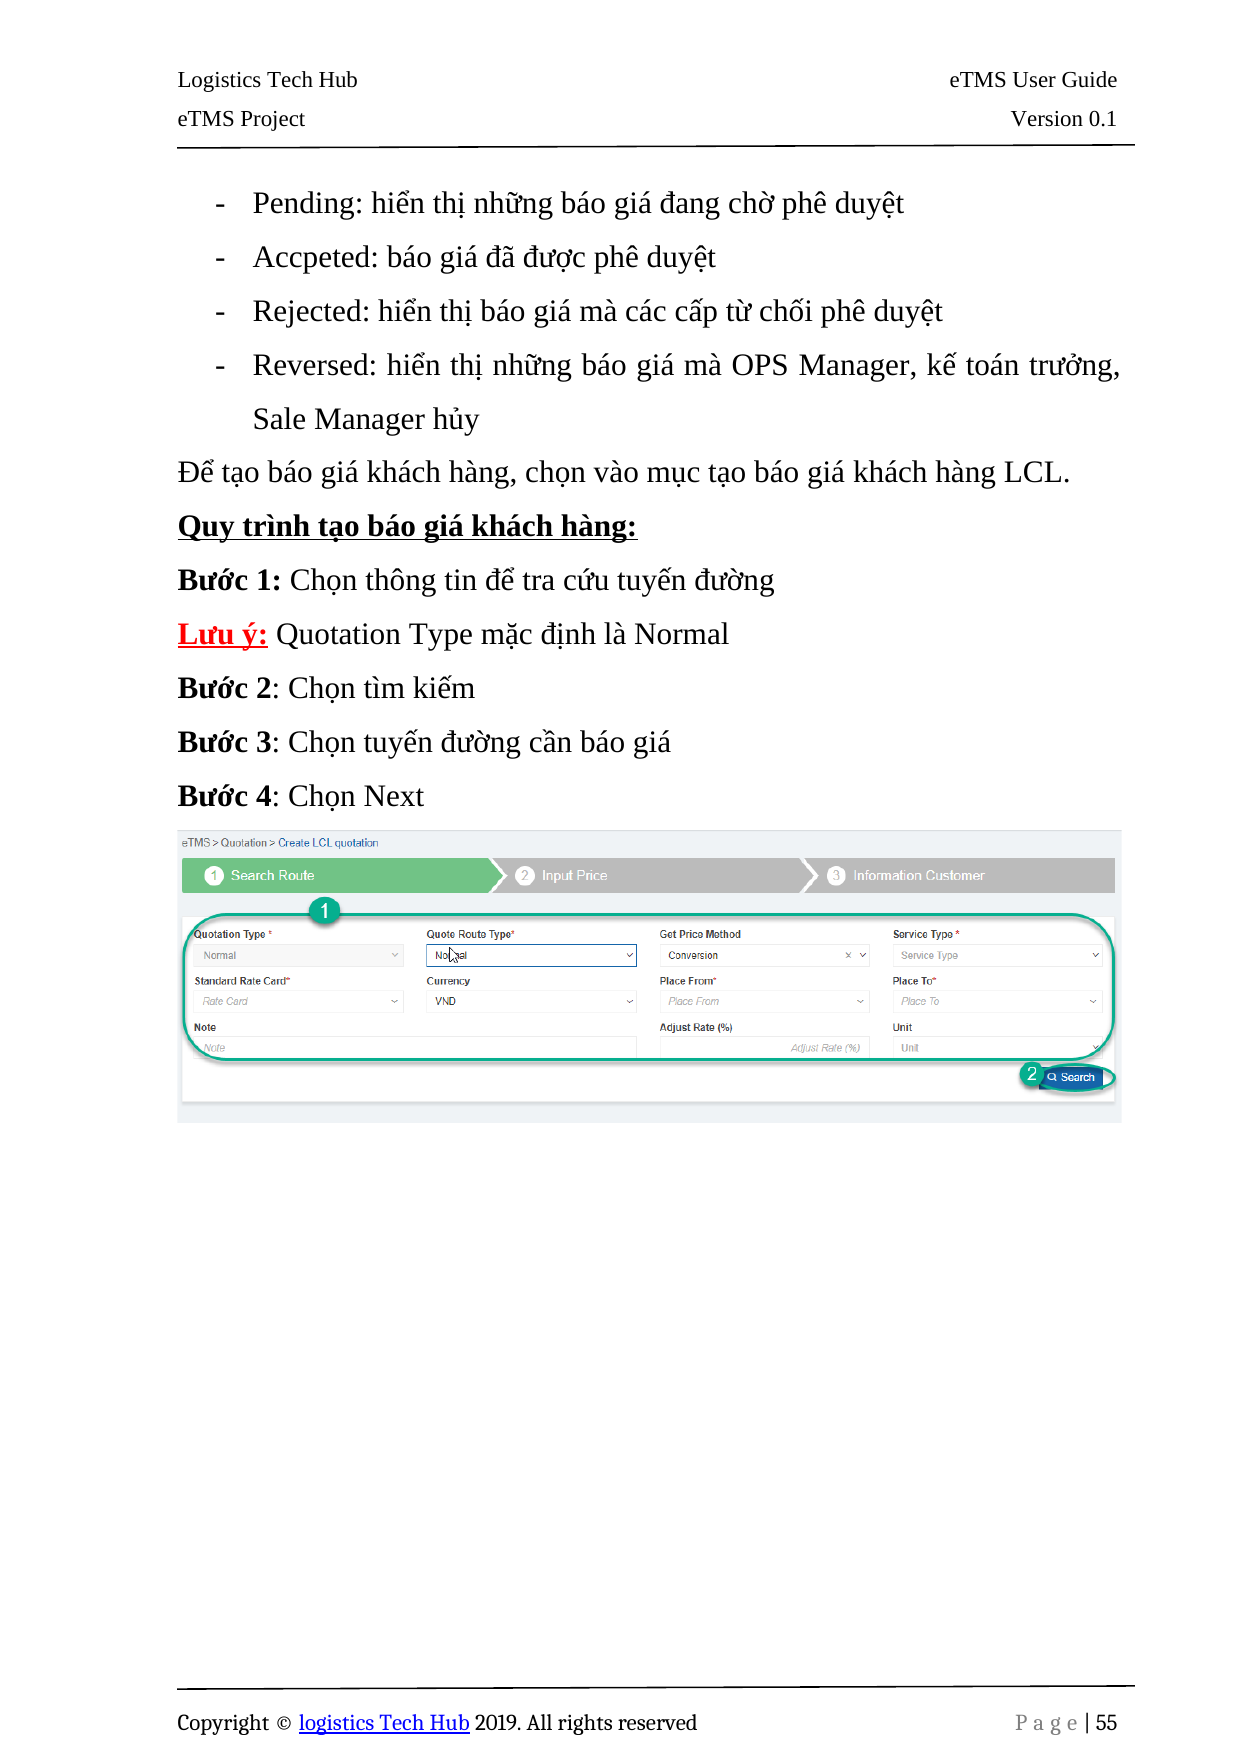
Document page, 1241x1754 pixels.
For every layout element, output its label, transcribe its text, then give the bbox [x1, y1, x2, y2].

text Bước 4: Chọn Next [177, 777, 1122, 813]
text Bước 1: Chọn thông tin để tra cứu tuyến đường [177, 561, 1122, 597]
text Bước 3: Chọn tuyến đường cần báo giá [177, 723, 1122, 759]
list Reversed: hiển thị những báo giá mà OPS Manager, kế toán trưởng, Sale Manager hủy [215, 346, 1122, 436]
text Quy trình tạo báo giá khách hàng: [177, 508, 1122, 543]
text Lưu ý: Quotation Type mặc định là Normal [177, 615, 1122, 651]
picture [177, 830, 1122, 1123]
list Rejected: hiển thị báo giá mà các cấp từ chối phê duyệt [215, 292, 1122, 328]
text Để tạo báo giá khách hàng, chọn vào mục tạo báo giá khách hàng LCL. [177, 454, 1122, 490]
list Accpeted: báo giá đã được phê duyệt [215, 238, 1122, 274]
list Pending: hiển thị những báo giá đang chờ phê duyệt [215, 184, 1122, 220]
text Bước 2: Chọn tìm kiếm [177, 669, 1122, 705]
